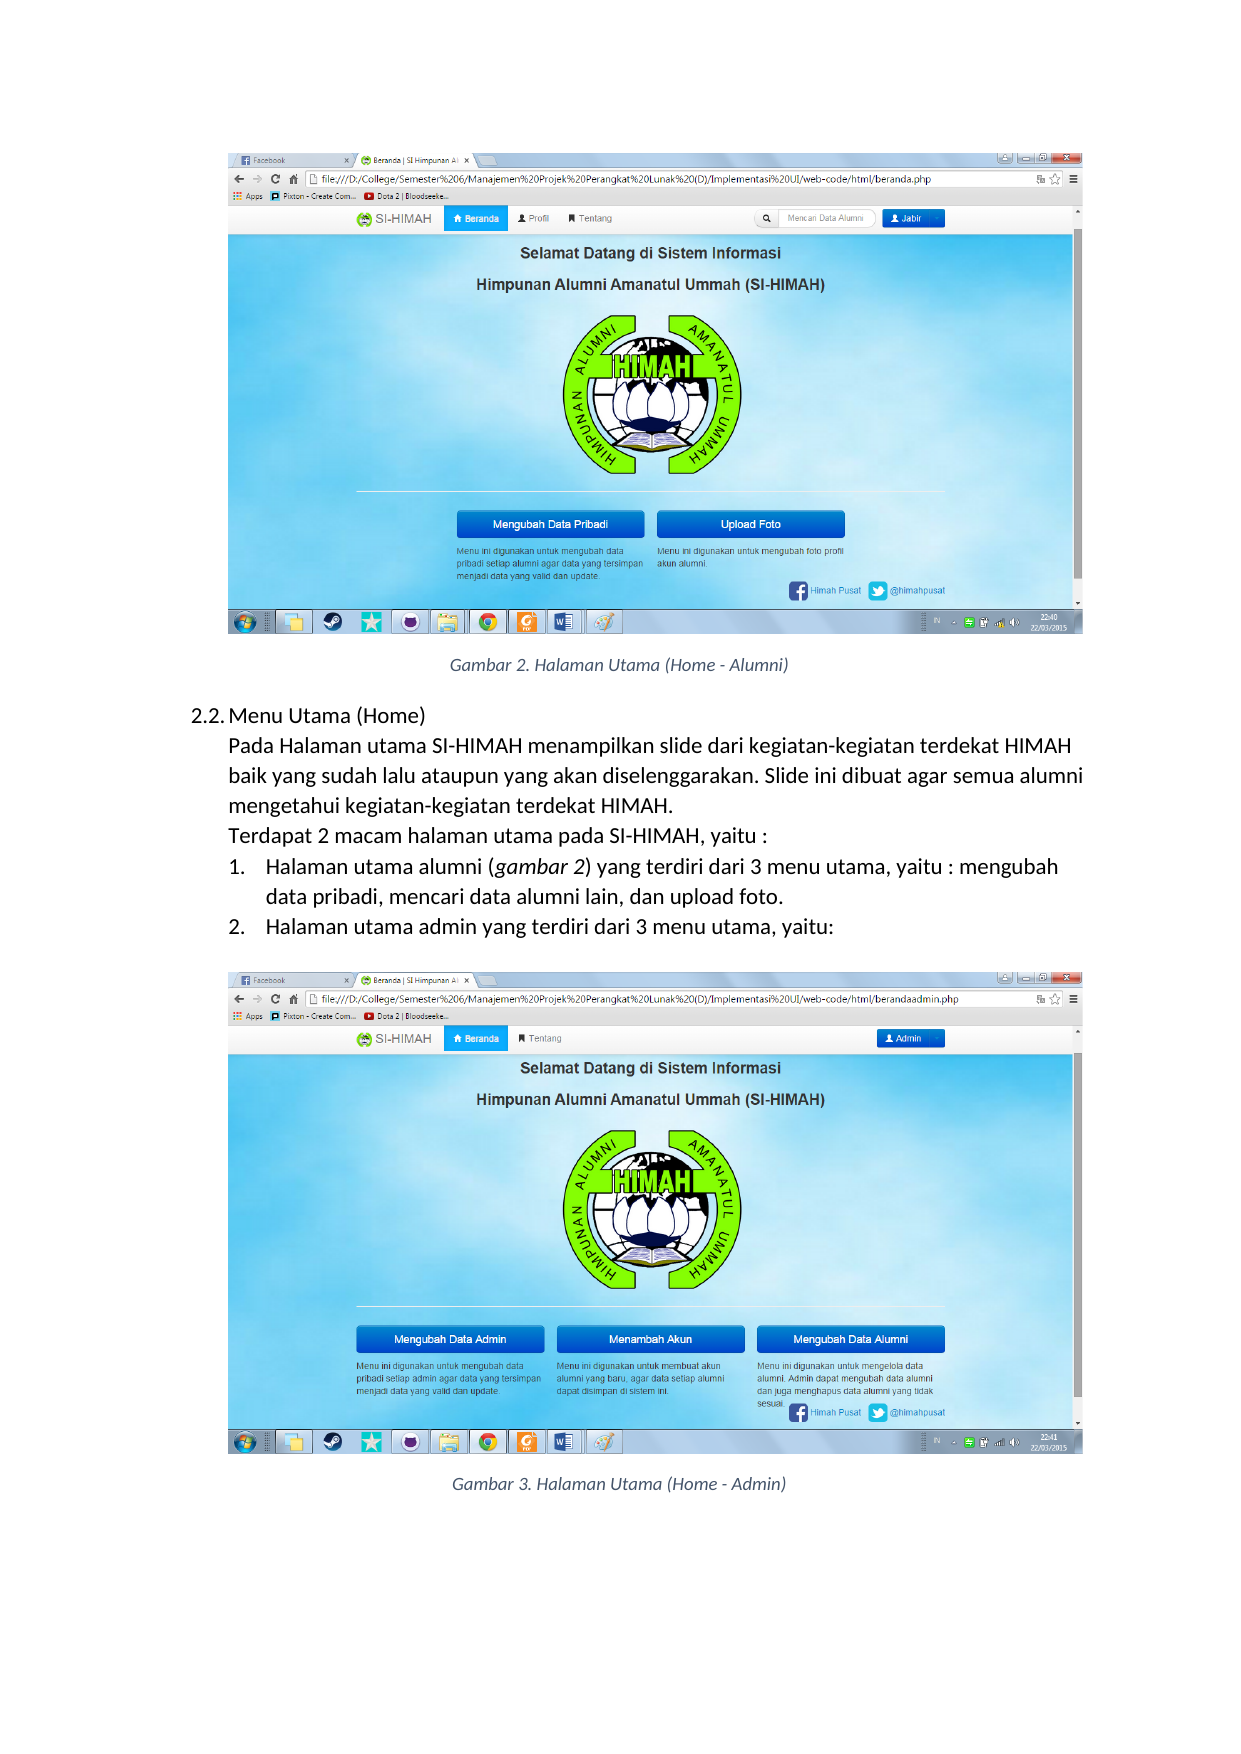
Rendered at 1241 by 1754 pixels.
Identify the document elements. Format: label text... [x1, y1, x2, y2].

text Gambar 3. Halaman Utama (Home - Admin) [153, 1473, 1087, 1496]
list Halaman utama alumni (gambar 2) yang terdiri dari 3 menu utama, yaitu : mengubah data pribadi, mencari data alumni lain, dan upload foto. [228, 852, 1087, 910]
text Gambar 2. Halaman Utama (Home - Alumni) [153, 653, 1087, 676]
list Terdapat 2 macam halaman utama pada SI-HIMAH, yaitu : [228, 822, 1087, 850]
list Menu Utama (Home) [191, 701, 1087, 729]
picture [228, 153, 1083, 634]
list Pada Halaman utama SI-HIMAH menampilkan slide dari kegiatan-kegiatan terdekat HIMAH baik yang sudah lalu ataupun yang akan diselenggarakan. Slide ini dibuat agar semua alumni mengetahui kegiatan-kegiatan terdekat HIMAH. [228, 731, 1087, 819]
picture [228, 972, 1083, 1454]
list Halaman utama admin yang terdiri dari 3 menu utama, yaitu: [228, 912, 1087, 940]
